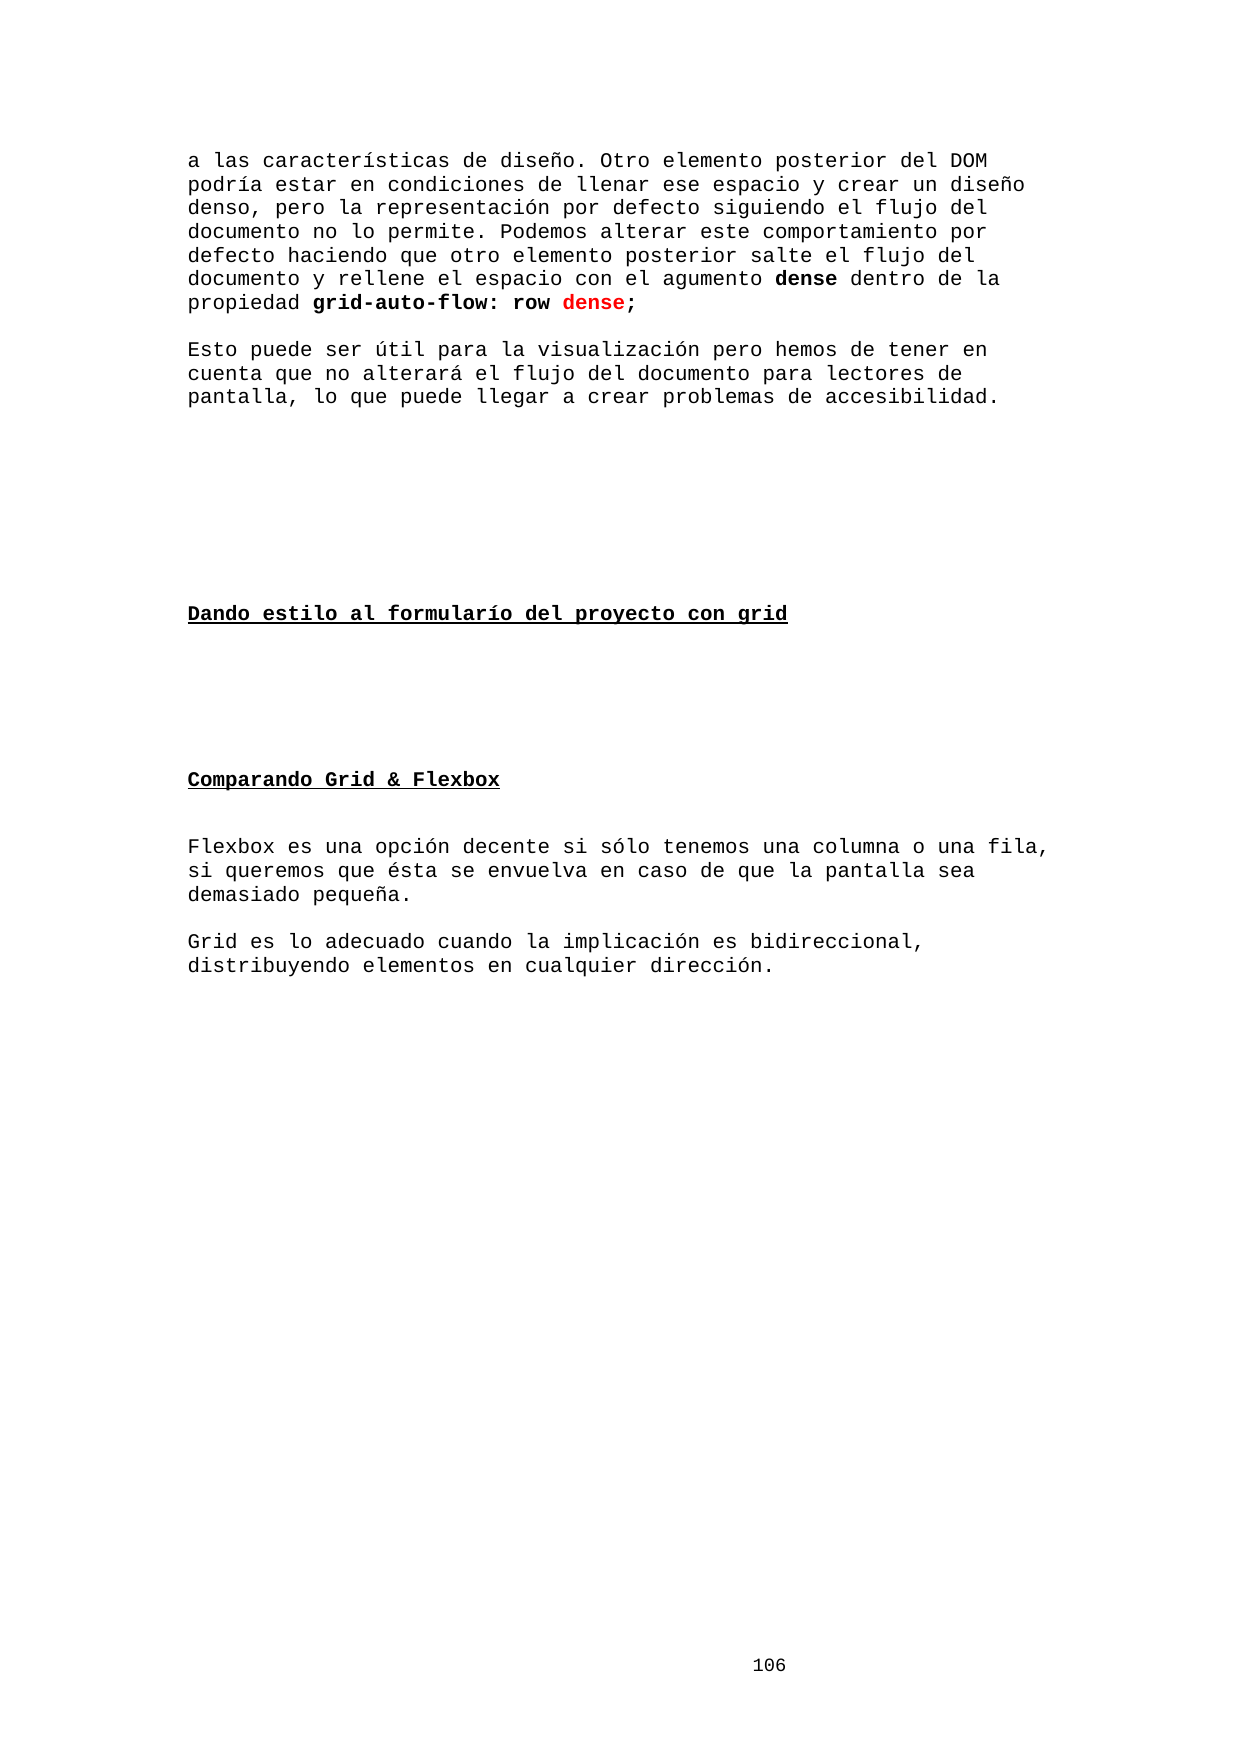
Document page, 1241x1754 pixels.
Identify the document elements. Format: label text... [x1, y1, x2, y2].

list Flexbox es una opción decente si sólo tenemos una columna o una fila, si queremos que ésta se envuelva en caso de que la pantalla sea demasiado pequeña. [187, 837, 1053, 907]
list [187, 150, 1053, 316]
subtitle Dando estilo al formularío del proyecto con grid [187, 603, 1053, 626]
subtitle Comparando Grid & Flexbox [187, 769, 1053, 792]
list Grid es lo adecuado cuando la implicación es bidireccional, distribuyendo elementos en cualquier dirección. [187, 931, 1053, 978]
list Esto puede ser útil para la visualización pero hemos de tener en cuenta que no alterará el flujo del documento para lectores de pantalla, lo que puede llegar a crear problemas de accesibilidad. [187, 339, 1053, 410]
